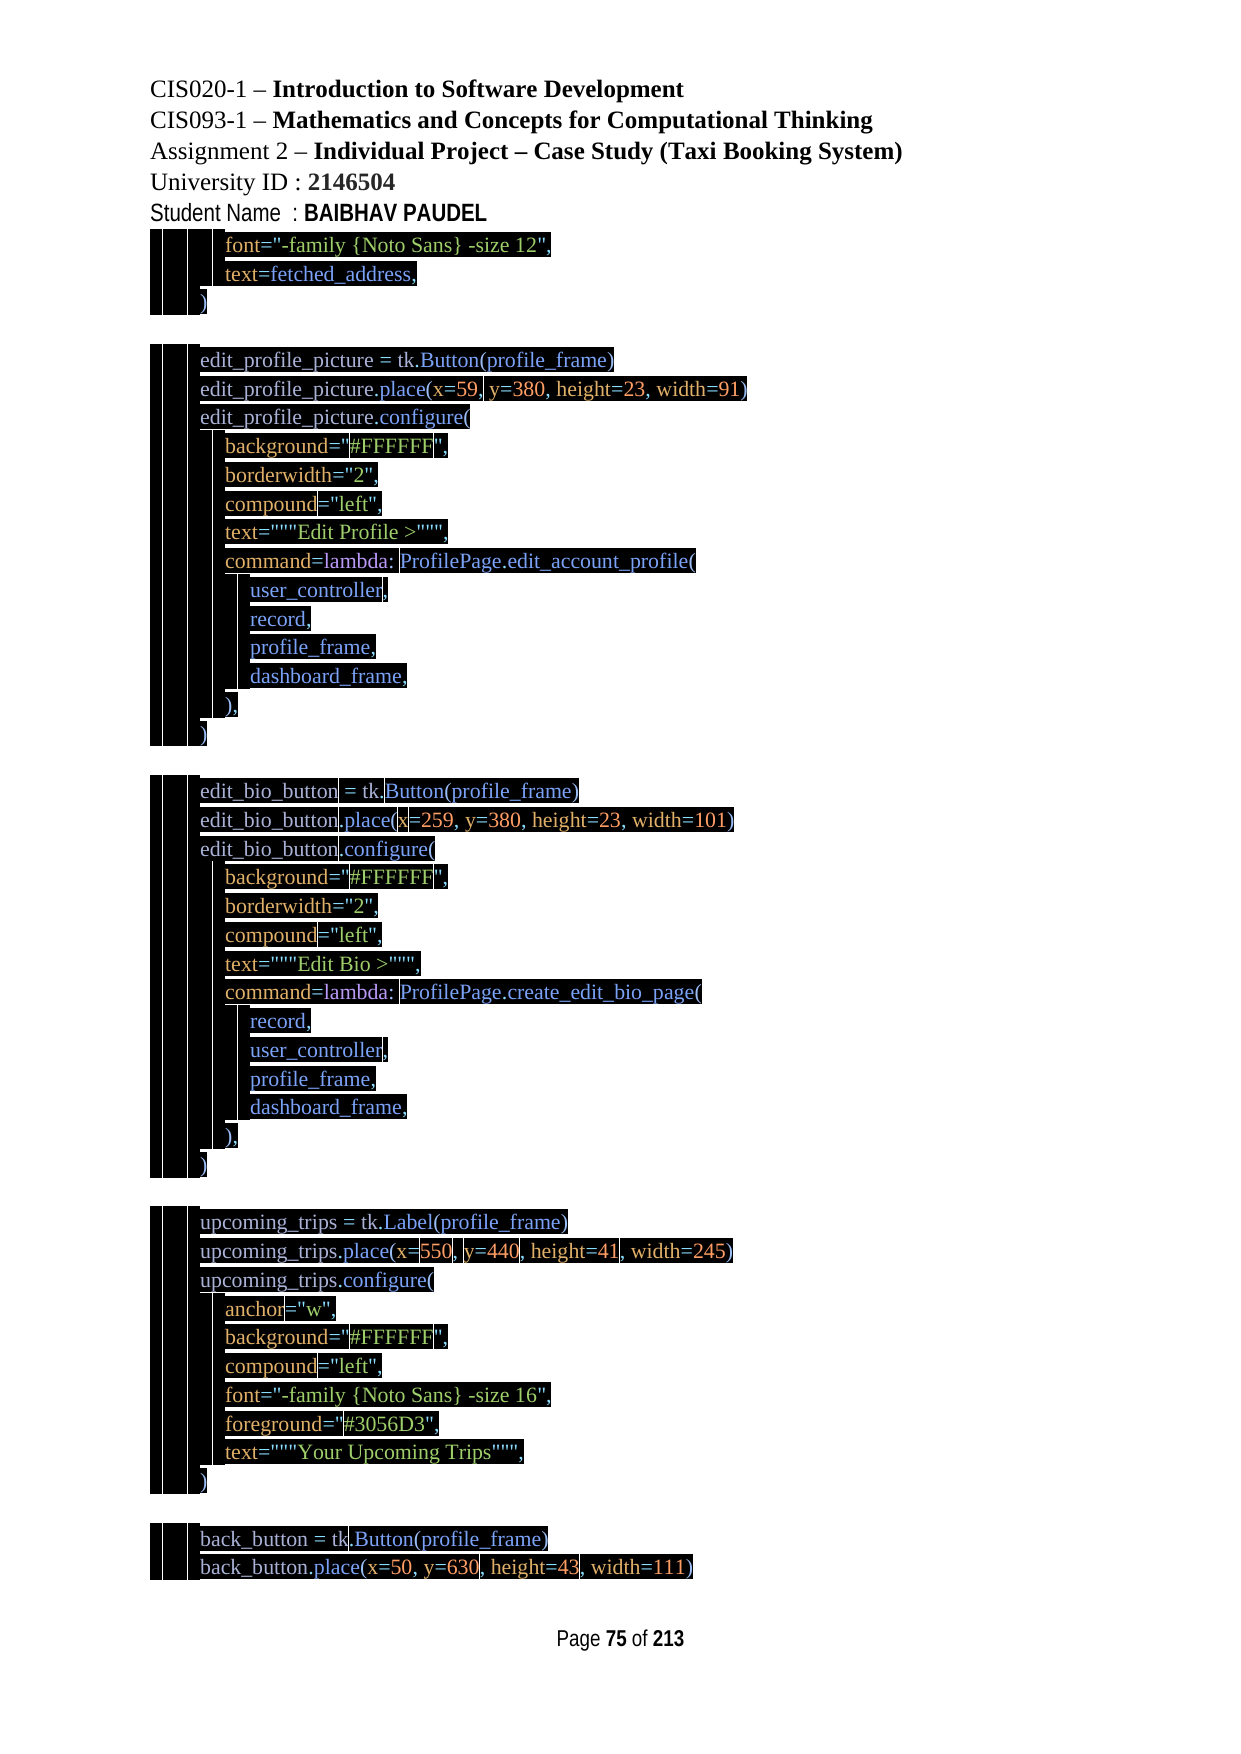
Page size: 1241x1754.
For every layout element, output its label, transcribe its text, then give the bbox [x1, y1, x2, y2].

text ), [225, 689, 1090, 718]
text background="#FFFFFF", [225, 861, 1090, 890]
text background="#FFFFFF", [225, 430, 1090, 459]
text text="""Your Upcoming Trips""", [225, 1436, 1090, 1465]
text edit_profile_picture = tk.Button(profile_frame) [200, 344, 1090, 373]
text ) [200, 1149, 1090, 1178]
text upcoming_trips.configure( [200, 1264, 1090, 1293]
text edit_bio_button.place(x=259, y=380, height=23, width=101) [200, 804, 1090, 833]
text dashboard_frame, [250, 1091, 1090, 1120]
text user_controller, [250, 574, 1090, 603]
text borderwidth="2", [225, 459, 1090, 488]
text compound="left", [225, 1350, 1090, 1379]
text command=lambda: ProfilePage.create_edit_bio_page( [225, 976, 1090, 1005]
text anchor="w", [225, 1293, 1090, 1321]
text edit_profile_picture.configure( [200, 401, 1090, 430]
text edit_profile_picture.place(x=59, y=380, height=23, width=91) [200, 373, 1090, 401]
text compound="left", [225, 919, 1090, 948]
text user_controller, [250, 1034, 1090, 1063]
text ) [200, 286, 1090, 315]
text profile_frame, [250, 631, 1090, 660]
text upcoming_trips.place(x=550, y=440, height=41, width=245) [200, 1235, 1090, 1264]
text text=fetched_address, [225, 258, 1090, 286]
text back_button.place(x=50, y=630, height=43, width=111) [200, 1551, 1090, 1580]
text command=lambda: ProfilePage.edit_account_profile( [225, 545, 1090, 574]
text back_button = tk.Button(profile_frame) [200, 1523, 1090, 1551]
text text="""Edit Bio >""", [225, 948, 1090, 976]
text compound="left", [225, 488, 1090, 516]
text edit_bio_button = tk.Button(profile_frame) [200, 775, 1090, 804]
text borderwidth="2", [225, 890, 1090, 919]
text ) [200, 718, 1090, 746]
text font="-family {Noto Sans} -size 16", [225, 1379, 1090, 1408]
text record, [250, 1005, 1090, 1034]
text ), [225, 1120, 1090, 1149]
text record, [250, 603, 1090, 631]
text text="""Edit Profile >""", [225, 516, 1090, 545]
text ) [200, 1465, 1090, 1494]
text upcoming_trips = tk.Label(profile_frame) [200, 1206, 1090, 1235]
text background="#FFFFFF", [225, 1321, 1090, 1350]
text foreground="#3056D3", [225, 1408, 1090, 1436]
text dashboard_frame, [250, 660, 1090, 689]
text edit_bio_button.configure( [200, 833, 1090, 861]
text font="-family {Noto Sans} -size 12", [225, 229, 1090, 258]
text profile_frame, [250, 1063, 1090, 1091]
